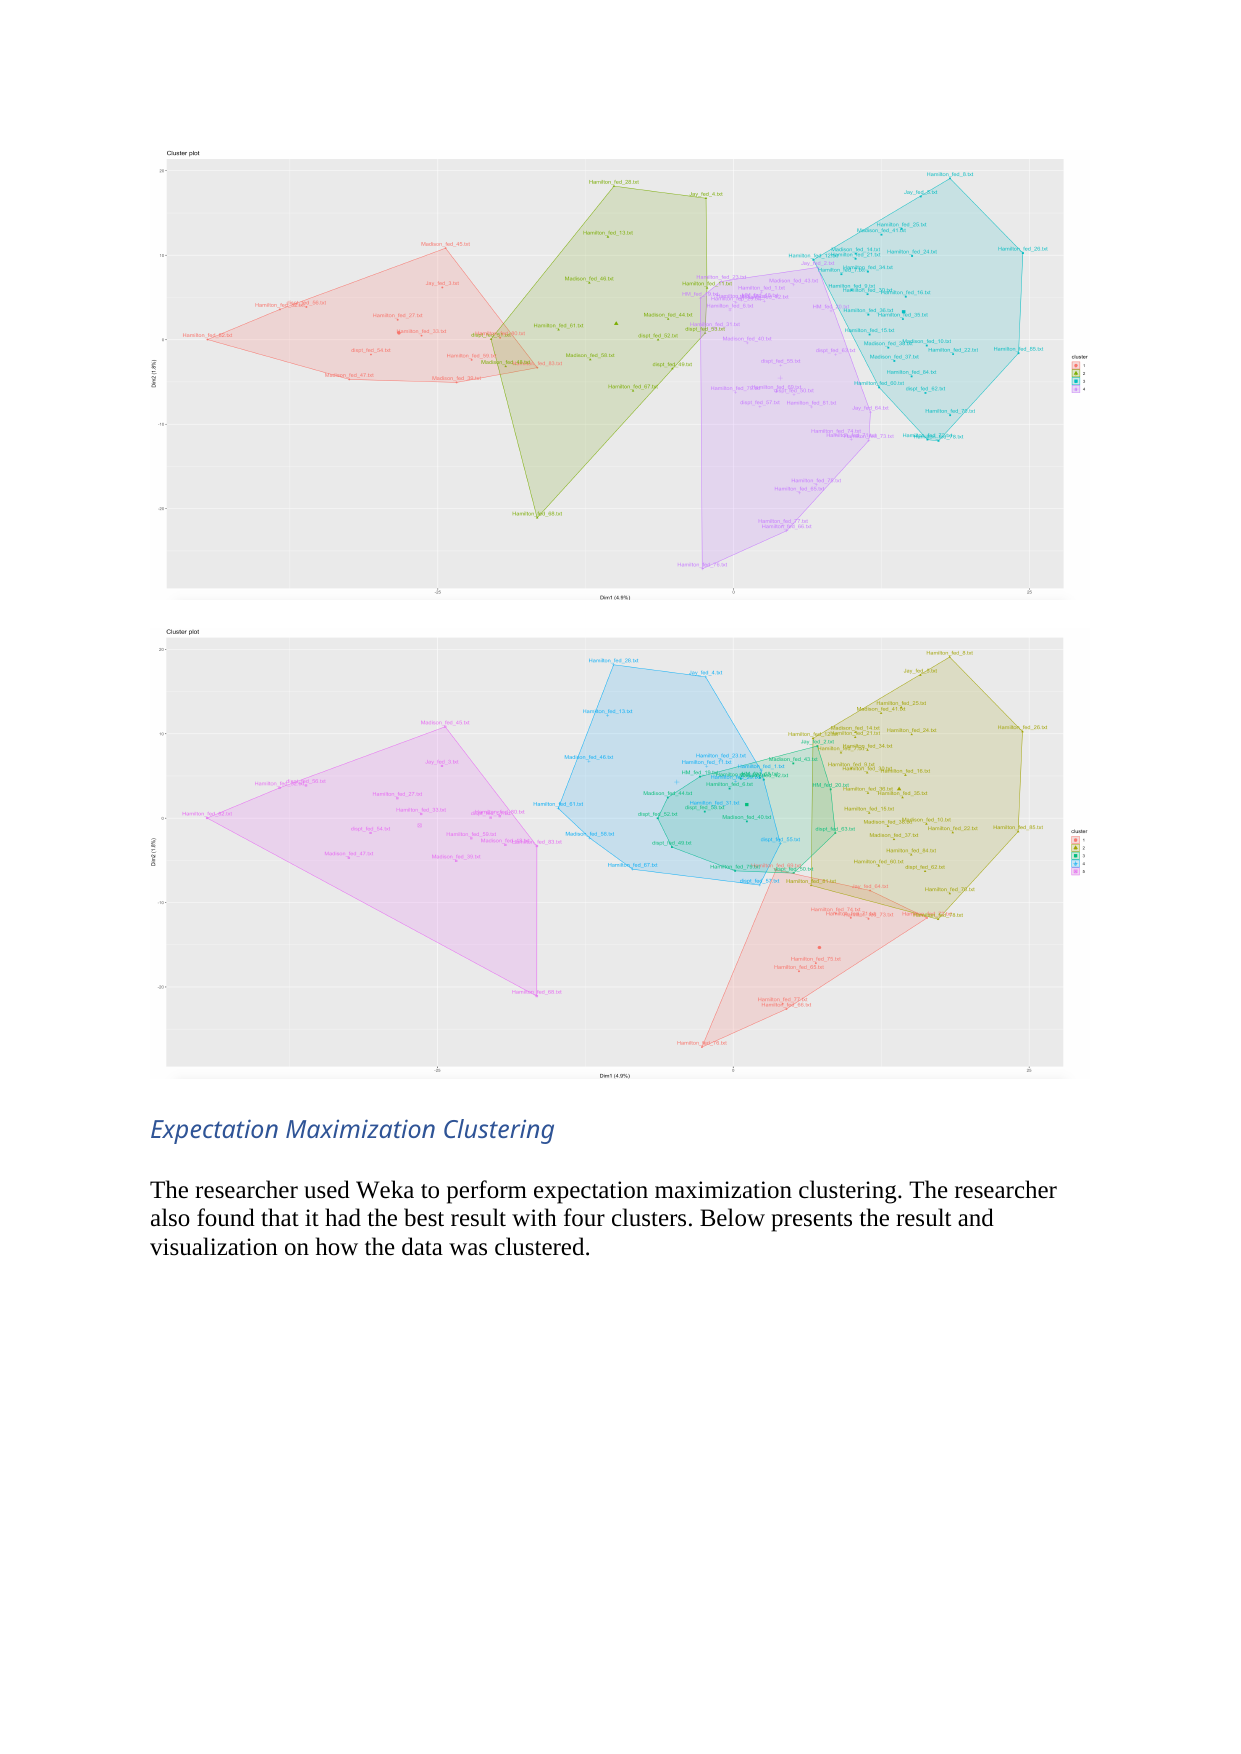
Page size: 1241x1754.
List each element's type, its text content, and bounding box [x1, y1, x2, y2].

subtitle Expectation Maximization Clustering [150, 1112, 1090, 1146]
picture [150, 628, 1090, 1079]
picture [150, 150, 1090, 600]
text The researcher used Weka to perform expectation maximization clustering. The researcher also found that it had the best result with four clusters. Below presents the result and visualization on how the data was clustered. [150, 1175, 1090, 1261]
